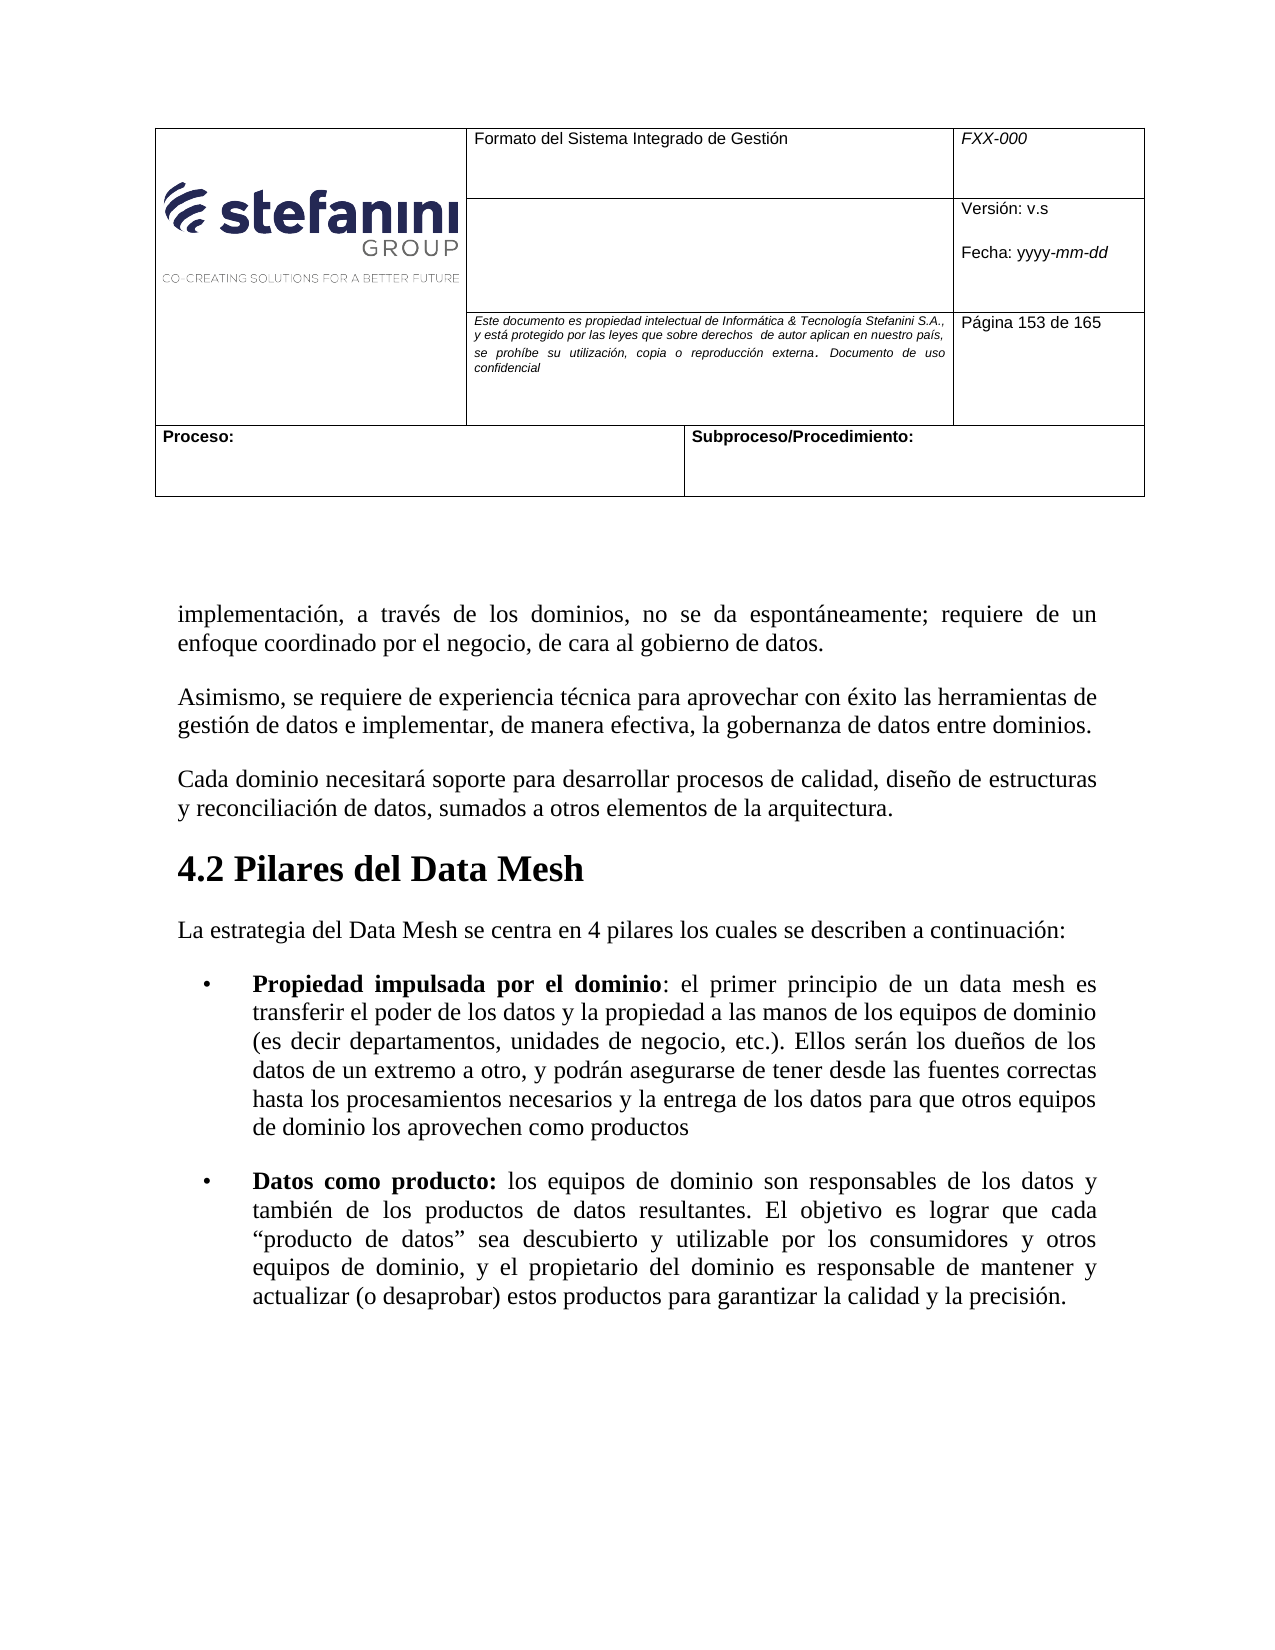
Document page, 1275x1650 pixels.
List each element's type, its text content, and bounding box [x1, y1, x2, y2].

subtitle 4.2 Pilares del Data Mesh [177, 847, 1098, 890]
text La estrategia del Data Mesh se centra en 4 pilares los cuales se describen a continuación: [177, 915, 1098, 944]
list Datos como producto: los equipos de dominio son responsables de los datos y también de los productos de datos resultantes. El objetivo es lograr que cada “producto de datos” sea descubierto y utilizable por los consumidores y otros equipos de dominio, y el propietario del dominio es responsable de mantener y actualizar (o desaprobar) estos productos para garantizar la calidad y la precisión. [202, 1166, 1098, 1310]
text Asimismo, se requiere de experiencia técnica para aprovechar con éxito las herramientas de gestión de datos e implementar, de manera efectiva, la gobernanza de datos entre dominios. [177, 682, 1098, 739]
picture [162, 182, 460, 286]
list Propiedad impulsada por el dominio: el primer principio de un data mesh es transferir el poder de los datos y la propiedad a las manos de los equipos de dominio (es decir departamentos, unidades de negocio, etc.). Ellos serán los dueños de los datos de un extremo a otro, y podrán asegurarse de tener desde las fuentes correctas hasta los procesamientos necesarios y la entrega de los datos para que otros equipos de dominio los aprovechen como productos [202, 969, 1098, 1141]
text Cada dominio necesitará soporte para desarrollar procesos de calidad, diseño de estructuras y reconciliación de datos, sumados a otros elementos de la arquitectura. [177, 764, 1098, 822]
text Desarrollar una visión interfuncional coherente de las operaciones requiere que los datos estén conectados tanto técnica como semánticamente. La consistencia en la implementación, a través de los dominios, no se da espontáneamente; requiere de un enfoque coordinado por el negocio, de cara al gobierno de datos. [177, 599, 1098, 657]
